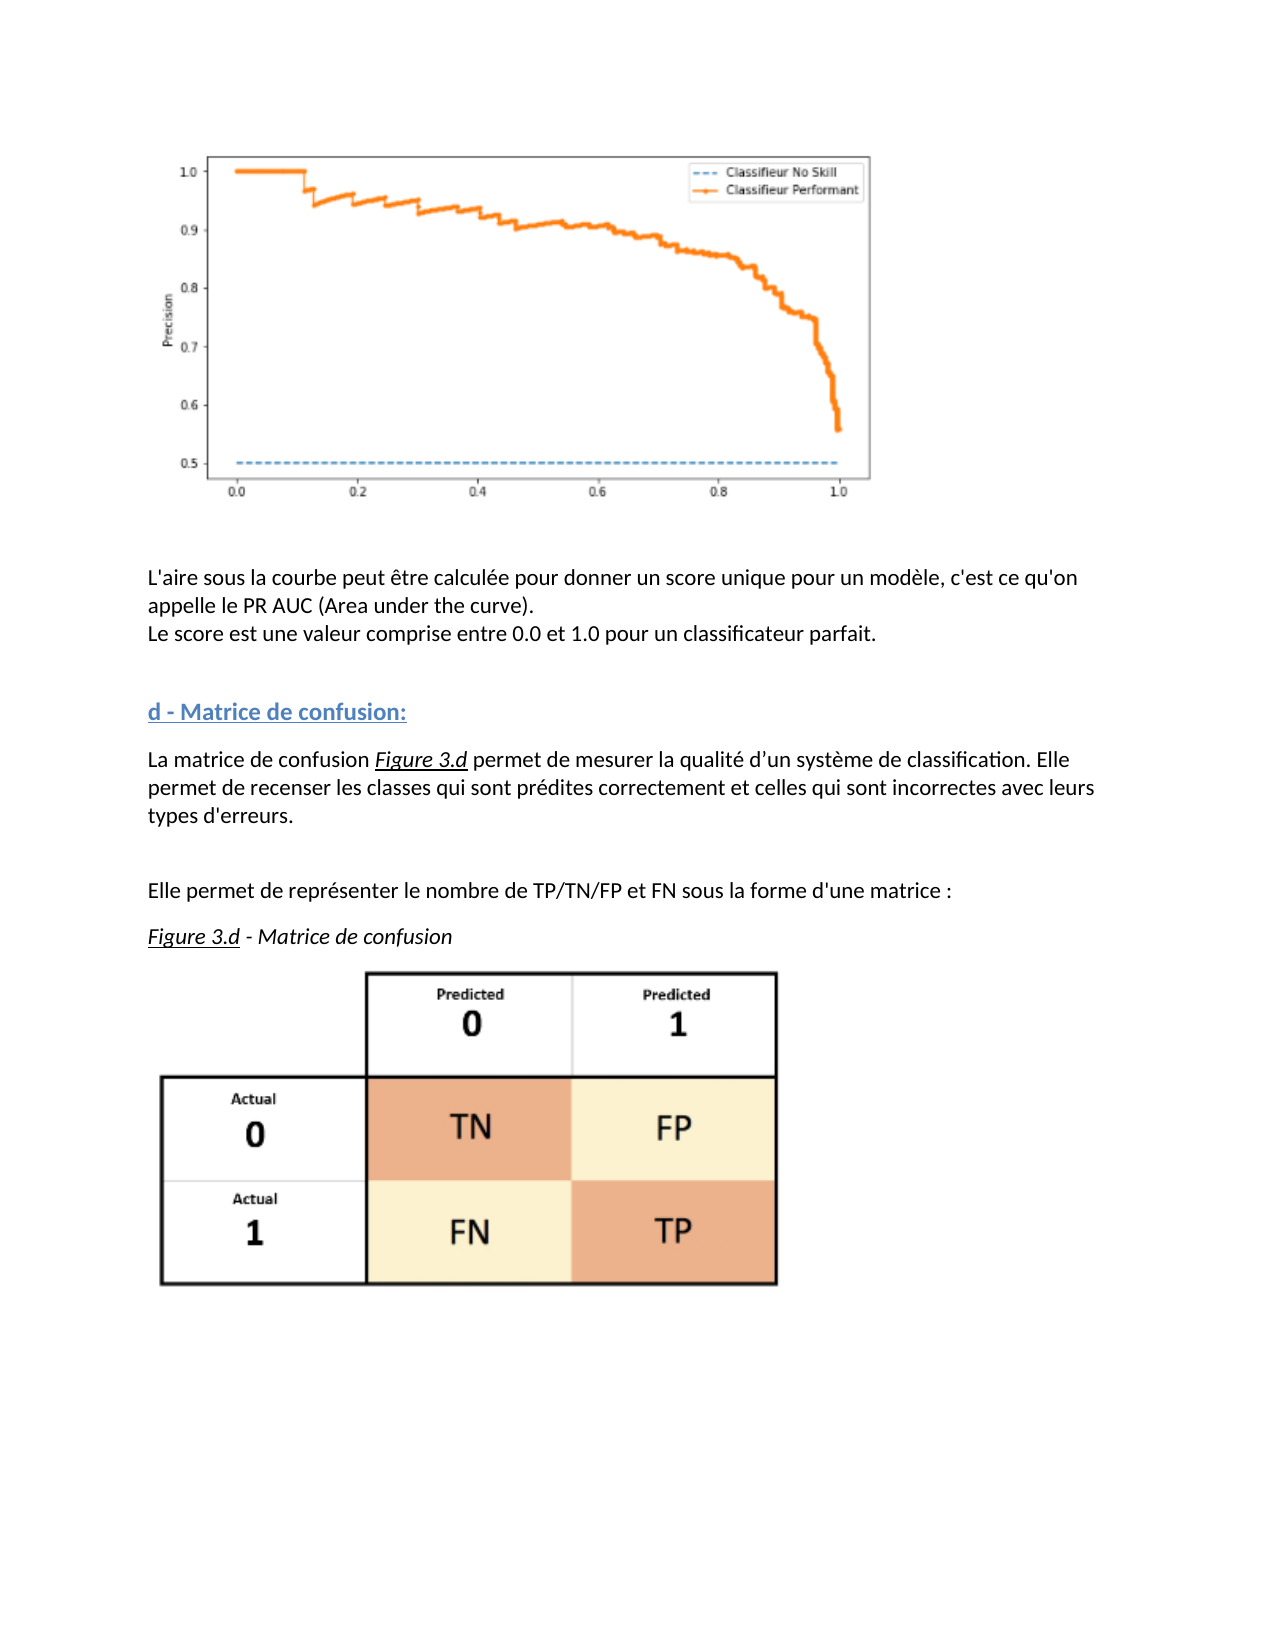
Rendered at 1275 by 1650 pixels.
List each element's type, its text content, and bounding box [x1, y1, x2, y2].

subtitle d - Matrice de confusion: [148, 696, 1127, 726]
picture [147, 954, 786, 1293]
text La matrice de confusion Figure 3.d permet de mesurer la qualité d’un système de classification. Elle permet de recenser les classes qui sont prédites correctement et celles qui sont incorrectes avec leurs types d'erreurs. [148, 745, 1127, 829]
picture [147, 147, 898, 503]
text Figure 3.d - Matrice de confusion [148, 922, 1127, 951]
text Elle permet de représenter le nombre de TP/TN/FP et FN sous la forme d'une matrice : [148, 848, 1127, 904]
text L'aire sous la courbe peut être calculée pour donner un score unique pour un modèle, c'est ce qu'on appelle le PR AUC (Area under the curve). Le score est une valeur comprise entre 0.0 et 1.0 pour un classificateur parfait. [148, 507, 1127, 675]
